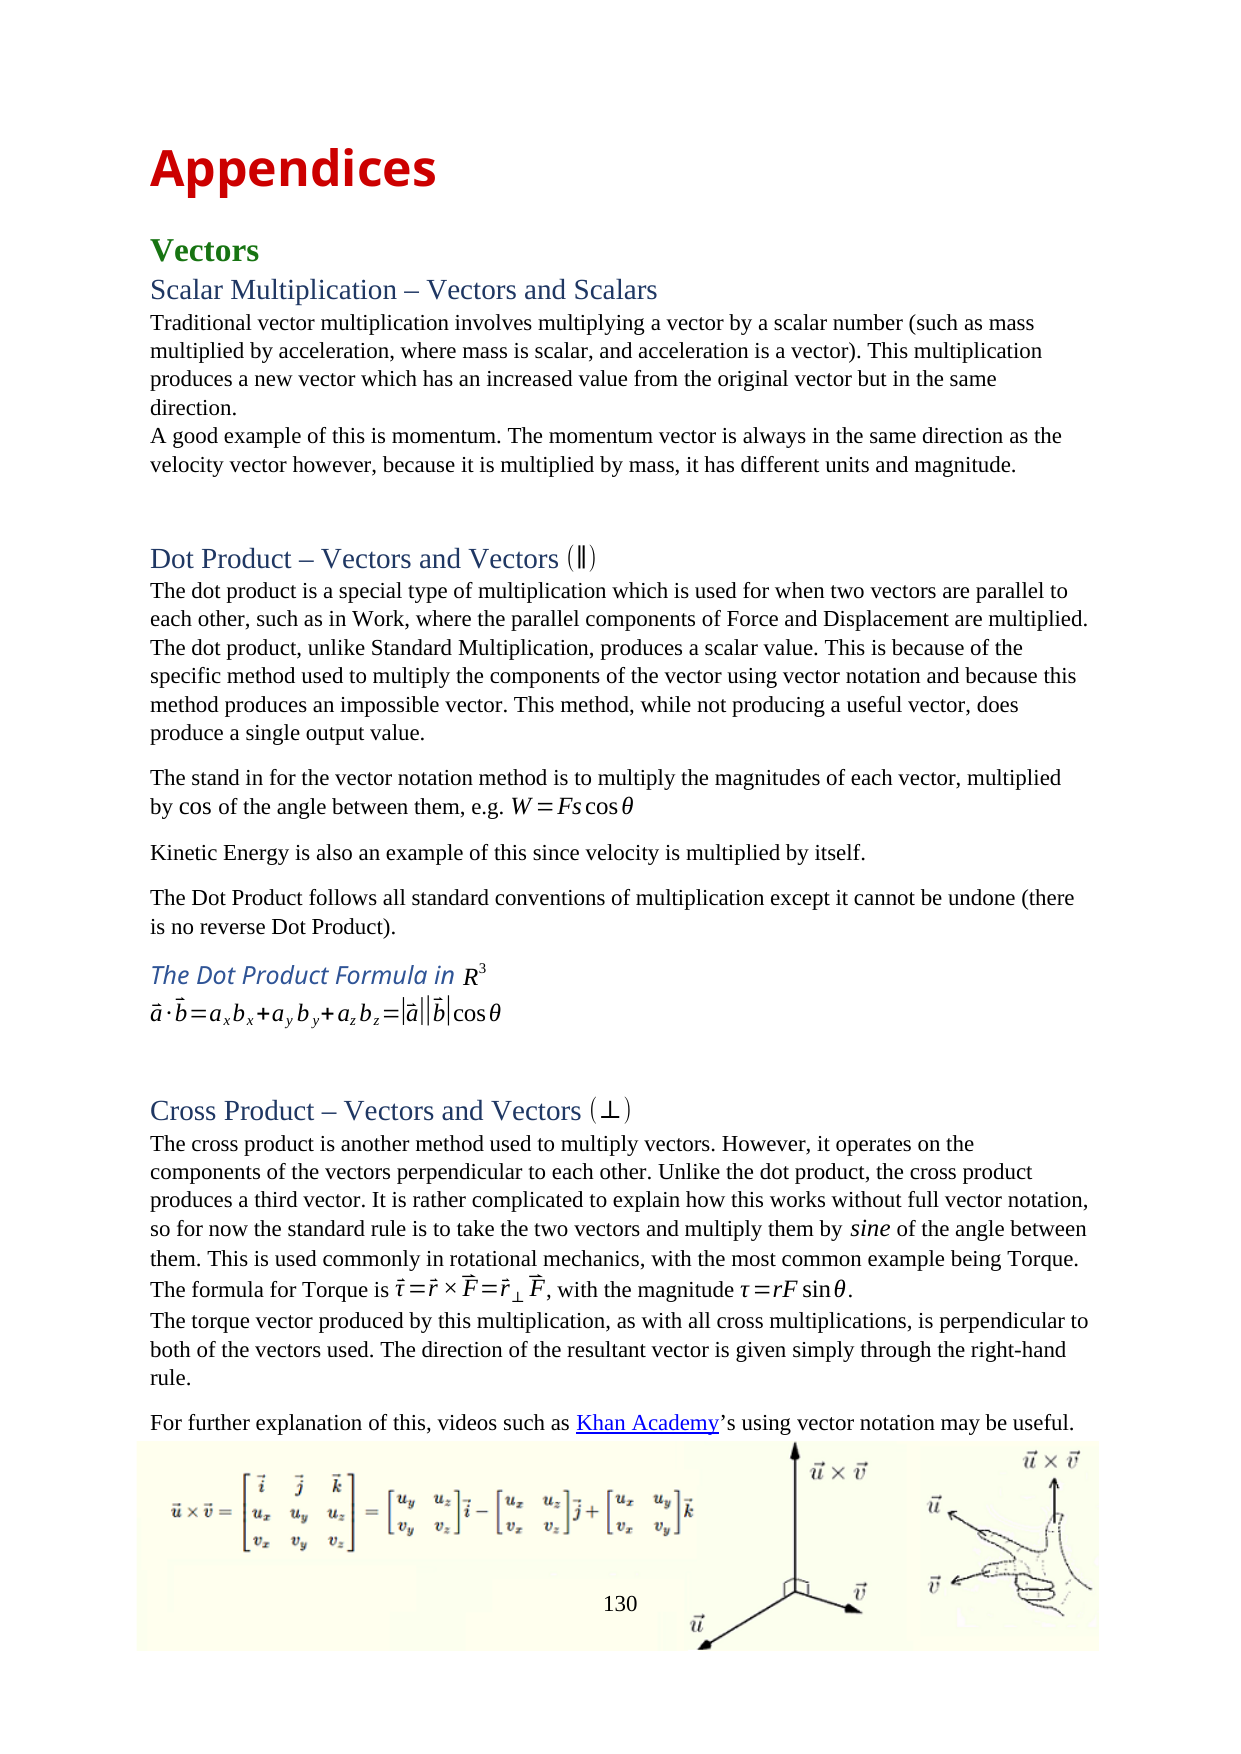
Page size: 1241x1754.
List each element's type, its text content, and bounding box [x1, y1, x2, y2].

subtitle Dot Product – Vectors and Vectors [150, 541, 1090, 574]
text For further explanation of this, videos such as Khan Academy’s using vector notation may be useful. [150, 1409, 1090, 1436]
subtitle Cross Product – Vectors and Vectors [150, 1093, 1090, 1127]
text The cross product is another method used to multiply vectors. However, it operates on the components of the vectors perpendicular to each other. Unlike the dot product, the cross product produces a third vector. It is rather complicated to explain how this works without full vector notation, so for now the standard rule is to take the two vectors and multiply them by of the angle between them. This is used commonly in rotational mechanics, with the most common example being Torque. The formula for Torque is , with the magnitude . The torque vector produced by this multiplication, as with all cross multiplications, is perpendicular to both of the vectors used. The direction of the resultant vector is given simply through the right-hand rule. [150, 1129, 1090, 1391]
picture [136, 1441, 1099, 1651]
text The dot product is a special type of multiplication which is used for when two vectors are parallel to each other, such as in Work, where the parallel components of Force and Displacement are multiplied. The dot product, unlike Standard Multiplication, produces a scalar value. This is because of the specific method used to multiply the components of the vector using vector notation and because this method produces an impossible vector. This method, while not producing a useful vector, does produce a single output value. [150, 577, 1090, 746]
text The Dot Product follows all standard conventions of multiplication except it cannot be undone (there is no reverse Dot Product). [150, 884, 1090, 939]
text The stand in for the vector notation method is to multiply the magnitudes of each vector, multiplied by of the angle between them, e.g. [150, 764, 1090, 820]
subtitle Vectors [150, 230, 1090, 268]
text Kinetic Energy is also an example of this since velocity is multiplied by itself. [150, 839, 1090, 866]
text Traditional vector multiplication involves multiplying a vector by a scalar number (such as mass multiplied by acceleration, where mass is scalar, and acceleration is a vector). This multiplication produces a new vector which has an increased value from the original vector but in the same direction. A good example of this is momentum. The momentum vector is always in the same direction as the velocity vector however, because it is multiplied by mass, it has different units and magnitude. [150, 308, 1090, 477]
subtitle Scalar Multiplication – Vectors and Scalars [150, 272, 1090, 306]
subtitle Appendices [150, 133, 1090, 201]
subtitle The Dot Product Formula in [150, 958, 1090, 992]
